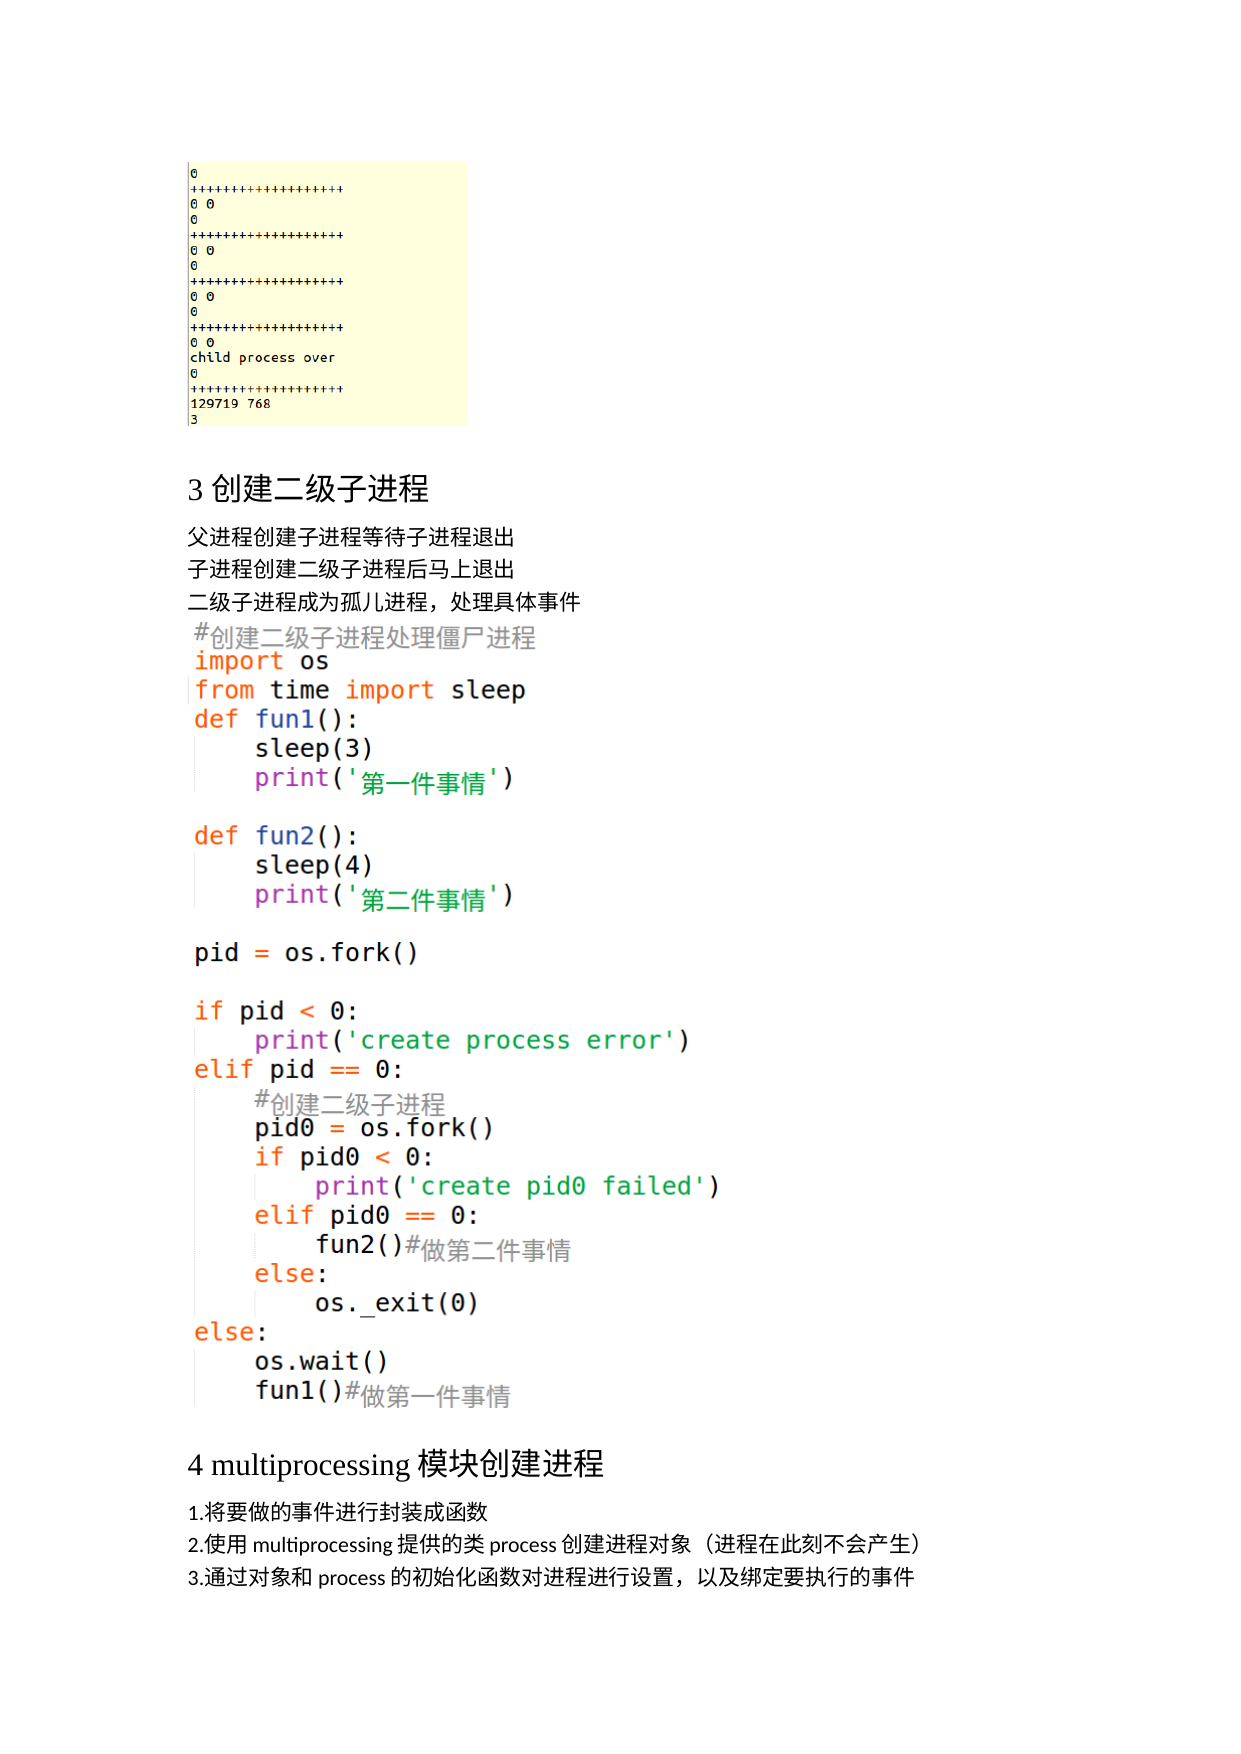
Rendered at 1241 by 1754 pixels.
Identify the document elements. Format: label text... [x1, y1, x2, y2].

text 4 multiprocessing模块创建进程 [187, 1429, 1053, 1494]
text 子进程创建二级子进程后马上退出 [187, 552, 1053, 584]
text 二级子进程成为孤儿进程，处理具体事件 [187, 584, 1053, 617]
text 3 创建二级子进程 [187, 454, 1053, 519]
picture [187, 162, 468, 426]
text 1.将要做的事件进行封装成函数 [187, 1494, 1053, 1527]
picture [187, 617, 728, 1412]
text 2.使用multiprocessing提供的类process创建进程对象（进程在此刻不会产生） [187, 1527, 1053, 1559]
text 3.通过对象和process的初始化函数对进程进行设置，以及绑定要执行的事件 [187, 1559, 1053, 1592]
text 父进程创建子进程等待子进程退出 [187, 519, 1053, 552]
